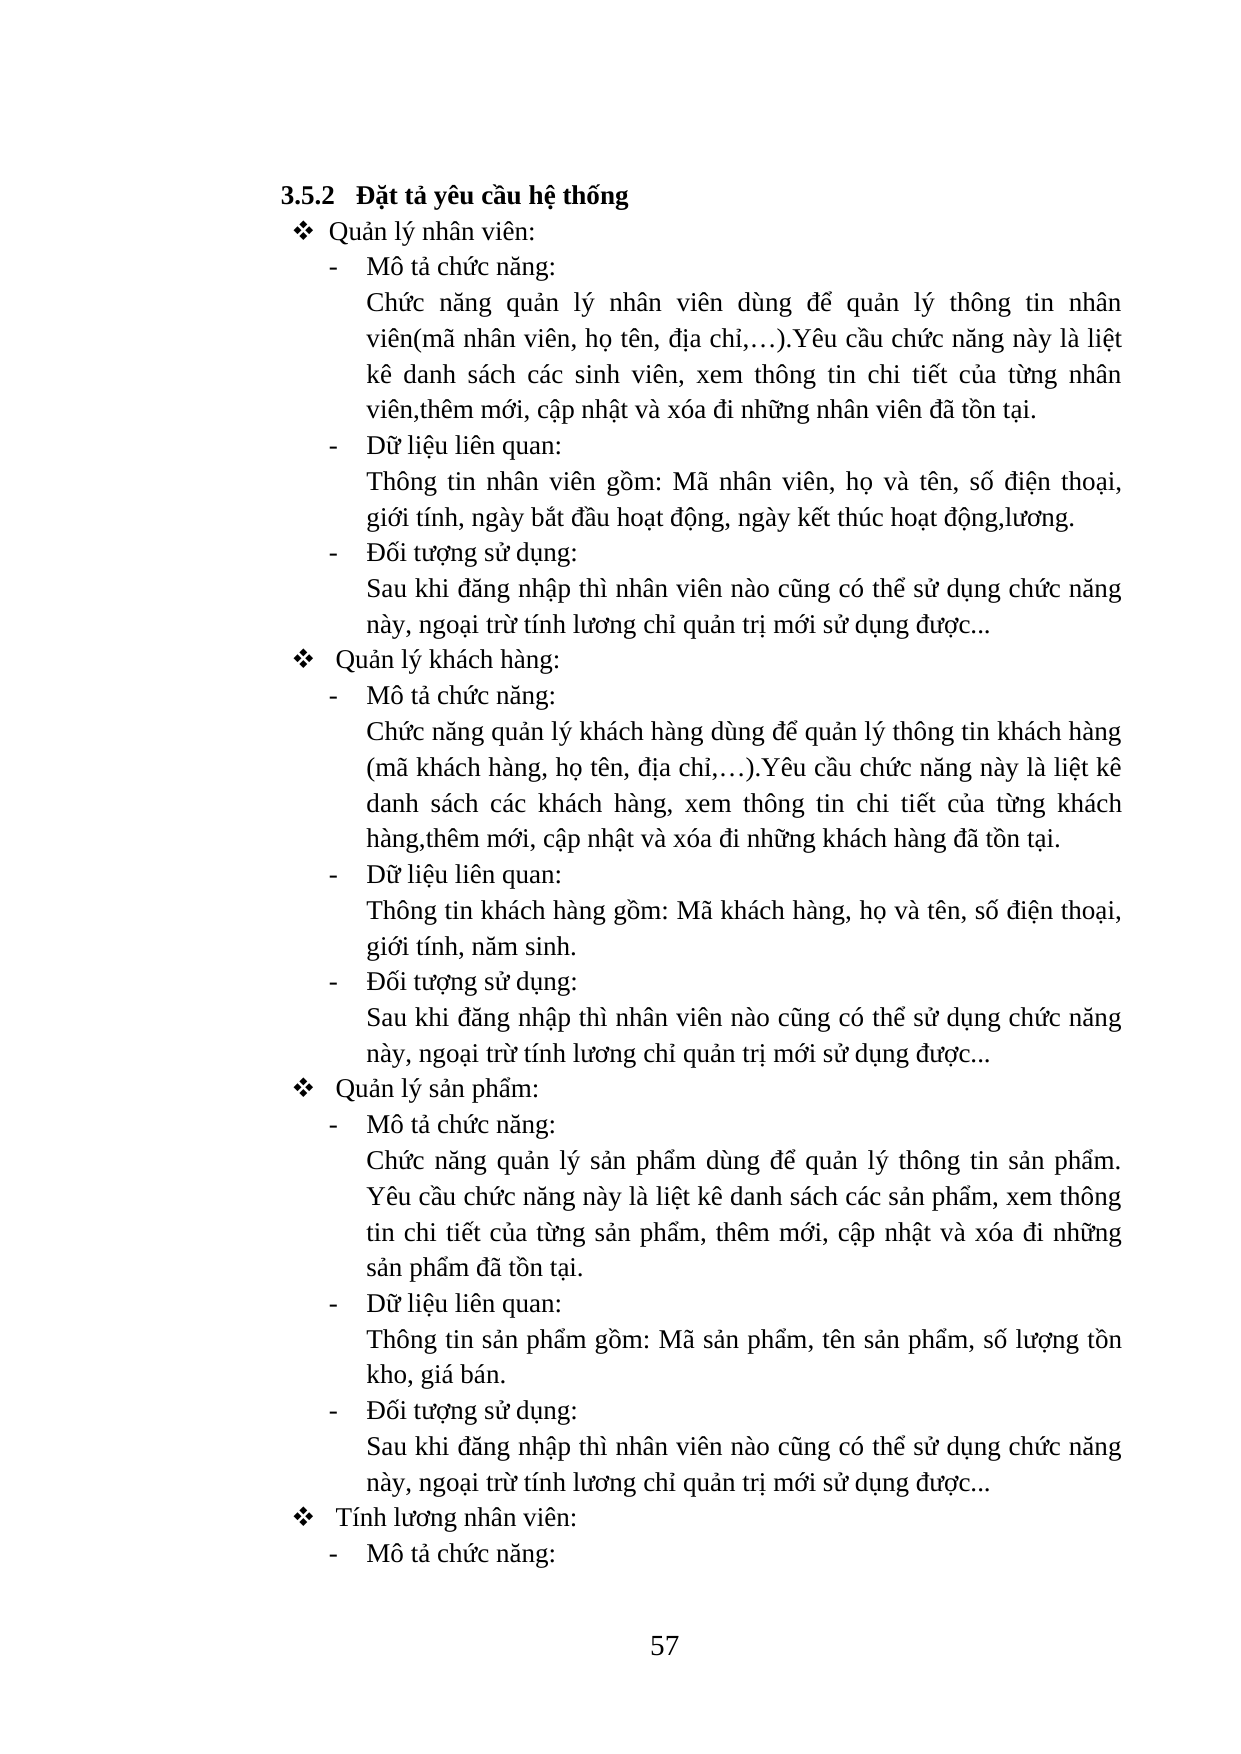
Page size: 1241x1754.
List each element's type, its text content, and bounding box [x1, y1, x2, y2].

list Thông tin khách hàng gồm: Mã khách hàng, họ và tên, số điện thoại, giới tính, năm sinh. [366, 894, 1122, 961]
list Dữ liệu liên quan: [329, 1287, 1122, 1318]
list Quản lý sản phẩm: [291, 1072, 1122, 1104]
list Quản lý nhân viên: [291, 214, 1122, 246]
list Chức năng quản lý khách hàng dùng để quản lý thông tin khách hàng (mã khách hàng, họ tên, địa chỉ,…).Yêu cầu chức năng này là liệt kê danh sách các khách hàng, xem thông tin chi tiết của từng khách hàng,thêm mới, cập nhật và xóa đi những khách hàng đã tồn tại. [366, 715, 1122, 853]
list Dữ liệu liên quan: [329, 429, 1122, 460]
list Mô tả chức năng: [329, 1537, 1122, 1568]
list Sau khi đăng nhập thì nhân viên nào cũng có thể sử dụng chức năng này, ngoại trừ tính lương chỉ quản trị mới sử dụng được... [366, 1430, 1122, 1497]
list Đối tượng sử dụng: [329, 536, 1122, 567]
list Sau khi đăng nhập thì nhân viên nào cũng có thể sử dụng chức năng này, ngoại trừ tính lương chỉ quản trị mới sử dụng được... [366, 572, 1122, 639]
list Chức năng quản lý nhân viên dùng để quản lý thông tin nhân viên(mã nhân viên, họ tên, địa chỉ,…).Yêu cầu chức năng này là liệt kê danh sách các sinh viên, xem thông tin chi tiết của từng nhân viên,thêm mới, cập nhật và xóa đi những nhân viên đã tồn tại. [366, 286, 1122, 424]
list Mô tả chức năng: [329, 679, 1122, 711]
list Dữ liệu liên quan: [329, 858, 1122, 889]
list Đối tượng sử dụng: [329, 965, 1122, 996]
list Mô tả chức năng: [329, 1108, 1122, 1139]
list Tính lương nhân viên: [291, 1501, 1122, 1533]
list Thông tin sản phẩm gồm: Mã sản phẩm, tên sản phẩm, số lượng tồn kho, giá bán. [366, 1323, 1122, 1390]
list Chức năng quản lý sản phẩm dùng để quản lý thông tin sản phẩm. Yêu cầu chức năng này là liệt kê danh sách các sản phẩm, xem thông tin chi tiết của từng sản phẩm, thêm mới, cập nhật và xóa đi những sản phẩm đã tồn tại. [366, 1144, 1122, 1282]
list Đặt tả yêu cầu hệ thống [281, 179, 1122, 210]
list Quản lý khách hàng: [291, 643, 1122, 675]
list Mô tả chức năng: [329, 251, 1122, 282]
list Đối tượng sử dụng: [329, 1394, 1122, 1425]
list Sau khi đăng nhập thì nhân viên nào cũng có thể sử dụng chức năng này, ngoại trừ tính lương chỉ quản trị mới sử dụng được... [366, 1001, 1122, 1068]
list Thông tin nhân viên gồm: Mã nhân viên, họ và tên, số điện thoại, giới tính, ngày bắt đầu hoạt động, ngày kết thúc hoạt động,lương. [366, 465, 1122, 532]
